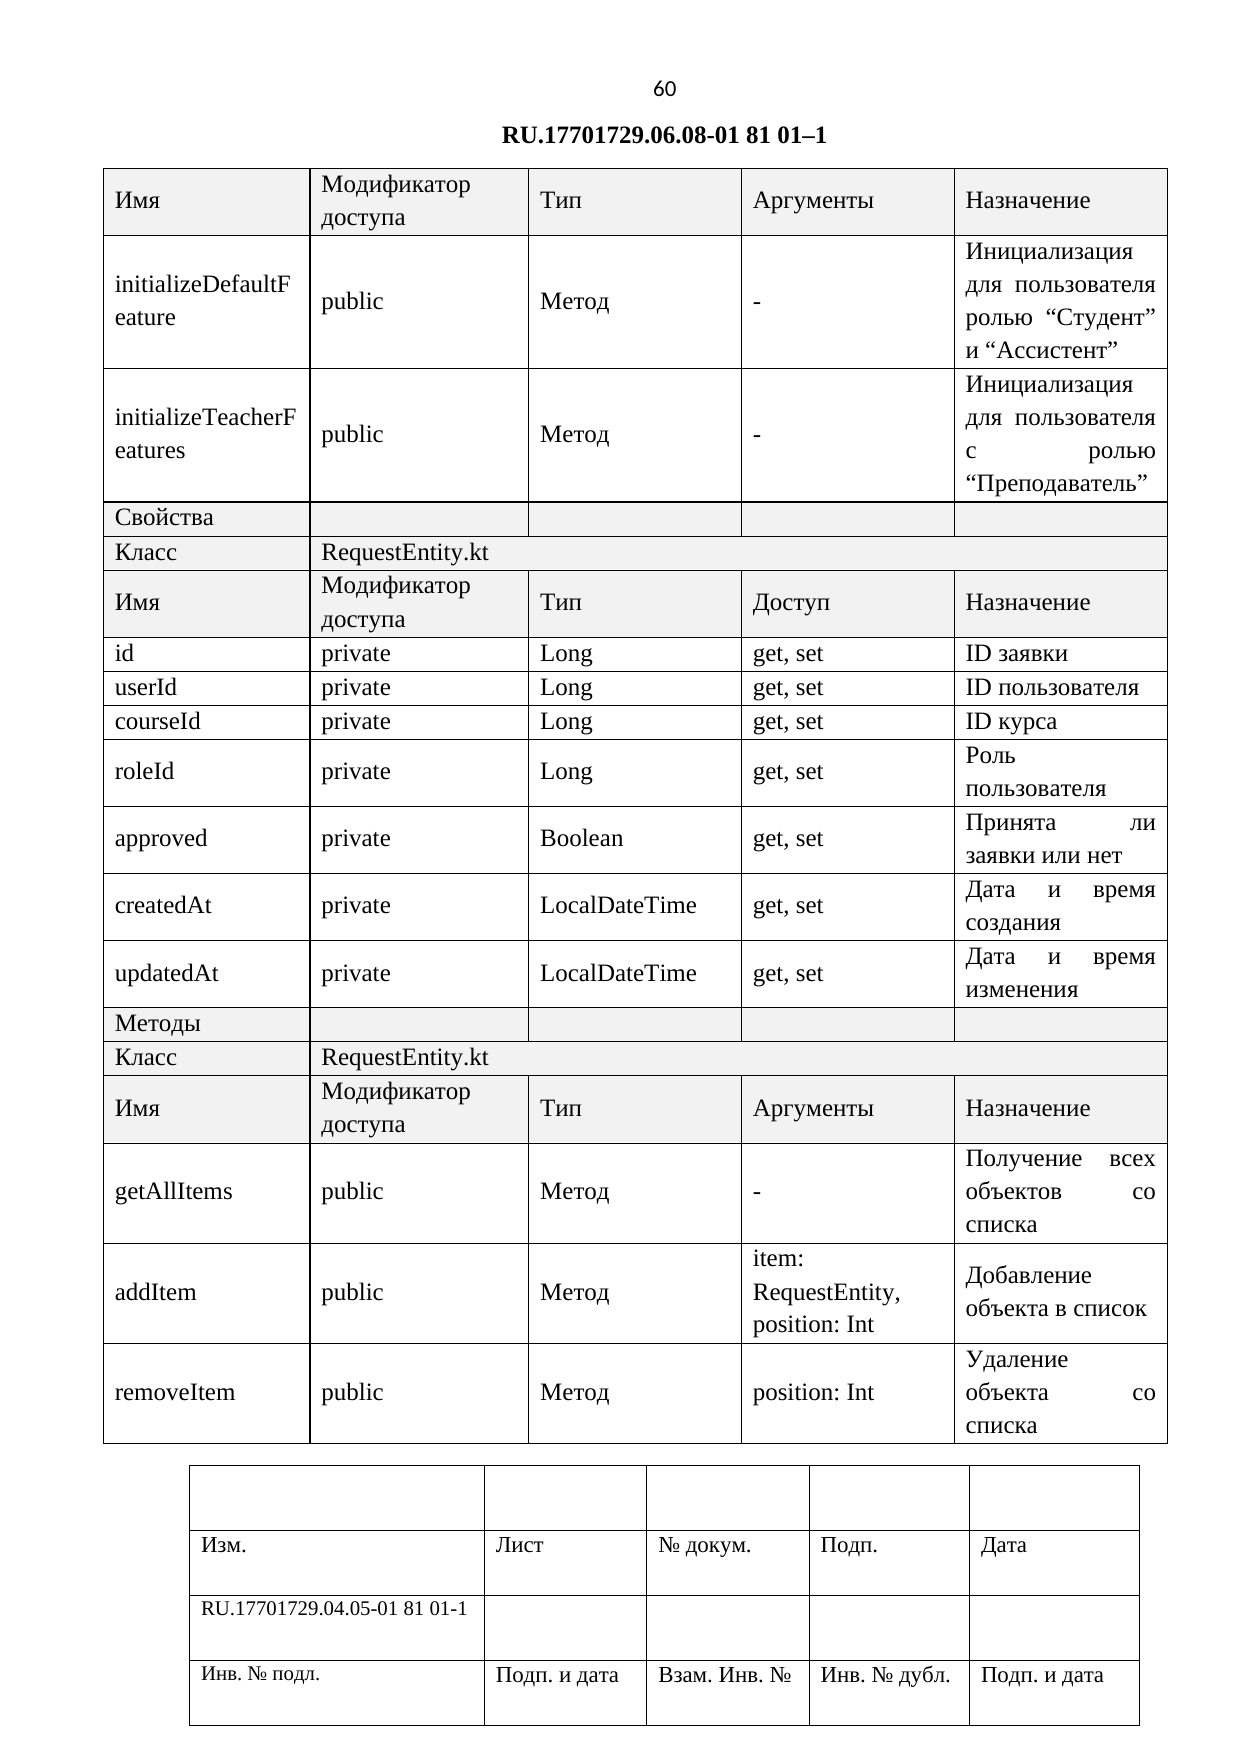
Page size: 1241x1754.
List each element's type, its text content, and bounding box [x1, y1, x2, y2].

table_cell Дата и время создания [955, 874, 1167, 940]
table_cell [742, 503, 954, 536]
table_cell get, set [742, 874, 954, 940]
table_cell [955, 503, 1167, 536]
table_cell Long [529, 706, 741, 739]
table_cell RequestEntity.kt [311, 537, 1167, 569]
table_cell [311, 503, 528, 536]
table_cell updatedAt [104, 941, 309, 1007]
table_cell get, set [742, 706, 954, 739]
table_cell ID пользователя [955, 672, 1167, 705]
table_cell get, set [742, 638, 954, 671]
table_cell RequestEntity.kt [311, 1042, 1167, 1075]
table_cell Принята ли заявки или нет [955, 807, 1167, 873]
table_cell get, set [742, 740, 954, 806]
table_cell item: RequestEntity, position: Int [742, 1244, 954, 1343]
table_cell ID курса [955, 706, 1167, 739]
table_cell Роль пользователя [955, 740, 1167, 806]
table_cell approved [104, 807, 309, 873]
table_cell Инициализация для пользователя с ролью “Преподаватель” [955, 369, 1167, 501]
table_cell initializeTeacherFeatures [104, 369, 309, 501]
table_cell Модификатор доступа [311, 571, 528, 637]
table_cell private [311, 874, 528, 940]
table_cell roleId [104, 740, 309, 806]
table_cell Класс [104, 537, 309, 569]
table_cell public [311, 1244, 528, 1343]
table_cell public [311, 369, 528, 501]
table_cell addItem [104, 1244, 309, 1343]
table_cell Аргументы [742, 169, 954, 235]
table_cell Long [529, 740, 741, 806]
table_cell Метод [529, 1244, 741, 1343]
table_cell getAllItems [104, 1144, 309, 1242]
table_cell Добавление объекта в список [955, 1244, 1167, 1343]
table_cell Удаление объекта со списка [955, 1344, 1167, 1443]
table_cell Дата и время изменения [955, 941, 1167, 1007]
table_cell public [311, 1144, 528, 1242]
table_cell removeItem [104, 1344, 309, 1443]
table_cell Тип [529, 1076, 741, 1142]
table_cell Метод [529, 1144, 741, 1242]
table_cell private [311, 672, 528, 705]
table_cell Имя [104, 169, 309, 235]
table_cell - [742, 1144, 954, 1242]
table_cell Назначение [955, 169, 1167, 235]
table_cell ID заявки [955, 638, 1167, 671]
table_cell initializeDefaultFeature [104, 236, 309, 368]
table_cell Метод [529, 1344, 741, 1443]
table_cell public [311, 236, 528, 368]
table_cell Свойства [104, 503, 309, 536]
table_cell [742, 1008, 954, 1041]
table_cell - [742, 236, 954, 368]
table_cell private [311, 638, 528, 671]
table_cell Метод [529, 369, 741, 501]
table_cell id [104, 638, 309, 671]
table_cell private [311, 807, 528, 873]
table_cell Аргументы [742, 1076, 954, 1142]
table_cell [529, 1008, 741, 1041]
table_cell Получение всех объектов со списка [955, 1144, 1167, 1242]
table_cell [311, 1008, 528, 1041]
table_cell get, set [742, 941, 954, 1007]
table_cell Назначение [955, 571, 1167, 637]
table_cell position: Int [742, 1344, 954, 1443]
table_cell LocalDateTime [529, 874, 741, 940]
table_cell Long [529, 638, 741, 671]
table_cell Назначение [955, 1076, 1167, 1142]
table_cell Инициализация для пользователя ролью “Студент” и “Ассистент” [955, 236, 1167, 368]
table_cell courseId [104, 706, 309, 739]
table_cell Long [529, 672, 741, 705]
table_cell Модификатор доступа [311, 1076, 528, 1142]
table_cell Класс [104, 1042, 309, 1075]
table_cell private [311, 941, 528, 1007]
table_cell get, set [742, 807, 954, 873]
table_cell Тип [529, 169, 741, 235]
table_cell Boolean [529, 807, 741, 873]
table_cell Имя [104, 571, 309, 637]
table_cell [955, 1008, 1167, 1041]
table_cell Модификатор доступа [311, 169, 528, 235]
table_cell Тип [529, 571, 741, 637]
table_cell Доступ [742, 571, 954, 637]
table_cell - [742, 369, 954, 501]
table_cell createdAt [104, 874, 309, 940]
table_cell Имя [104, 1076, 309, 1142]
table_cell get, set [742, 672, 954, 705]
table_cell private [311, 740, 528, 806]
table_cell private [311, 706, 528, 739]
table_cell [529, 503, 741, 536]
table_cell public [311, 1344, 528, 1443]
table_cell LocalDateTime [529, 941, 741, 1007]
table_cell userId [104, 672, 309, 705]
table_cell Метод [529, 236, 741, 368]
table_cell Методы [104, 1008, 309, 1041]
